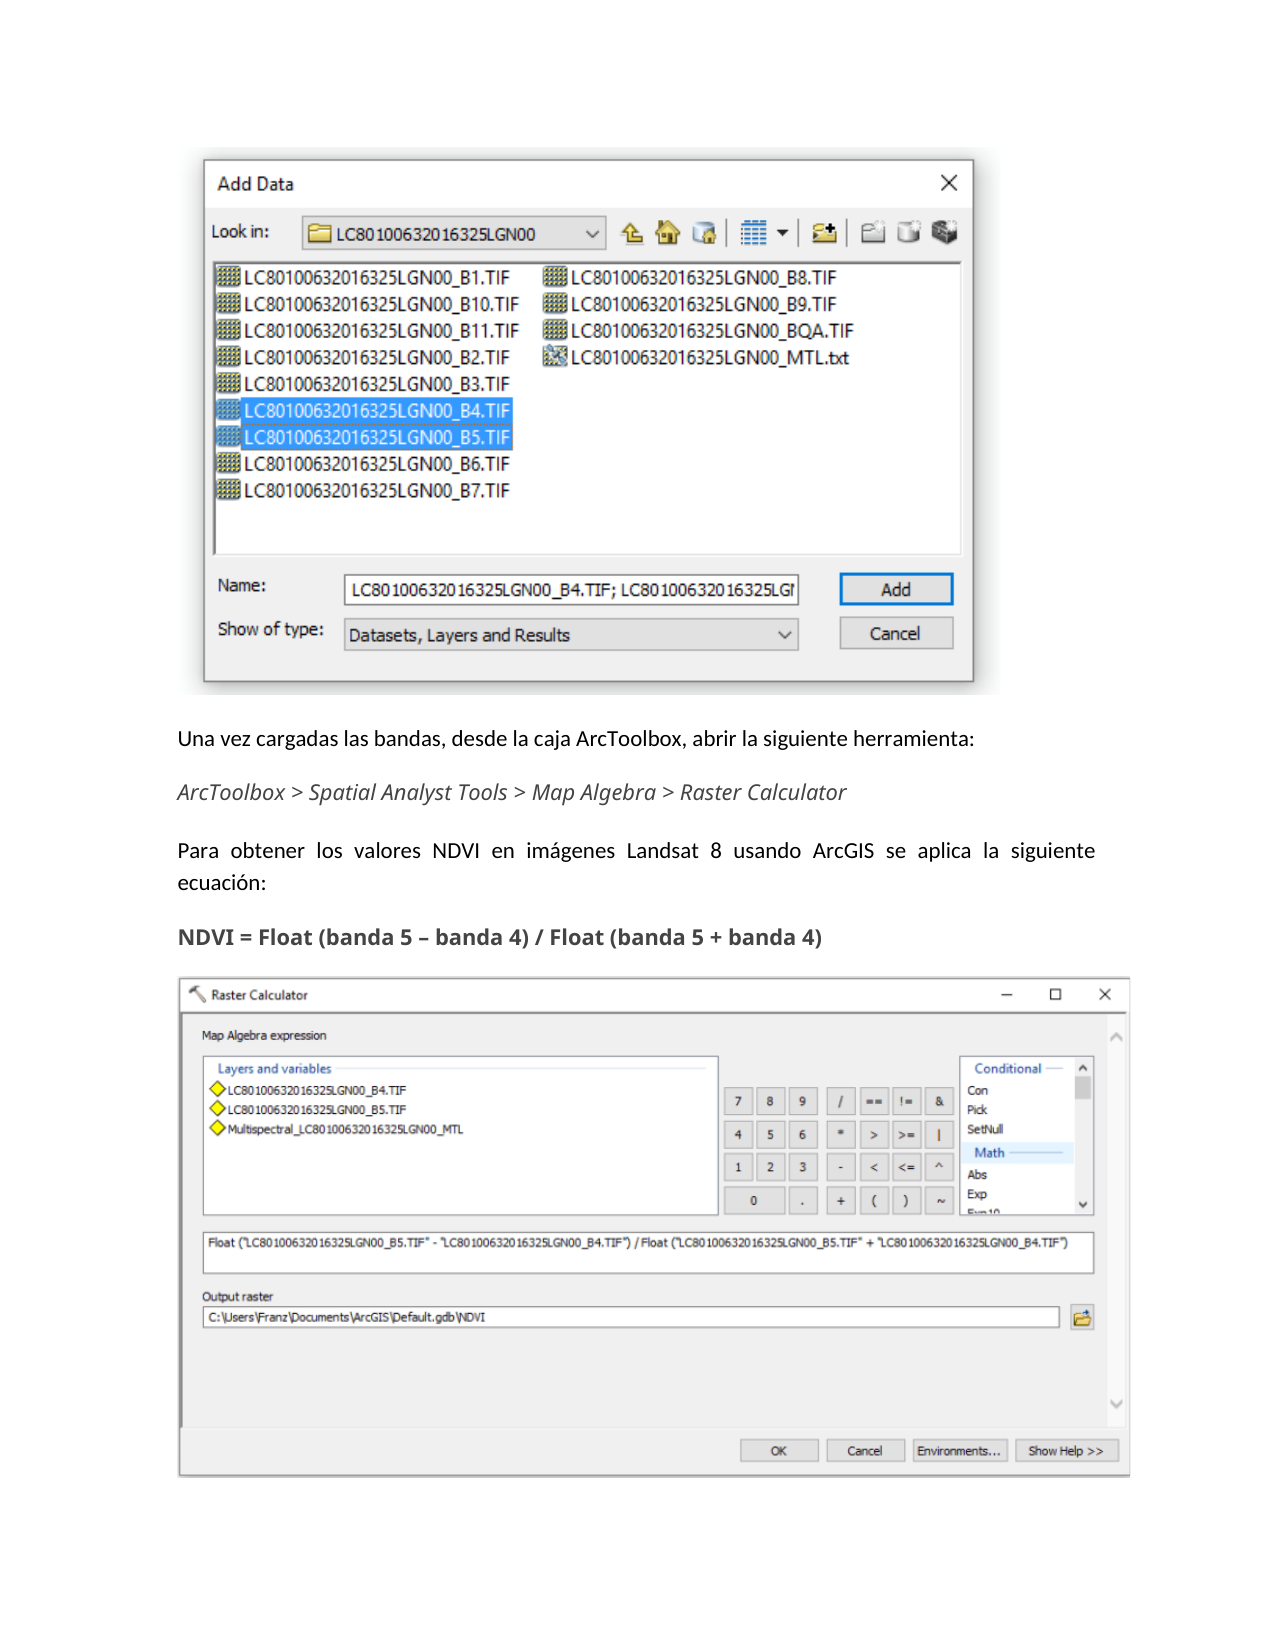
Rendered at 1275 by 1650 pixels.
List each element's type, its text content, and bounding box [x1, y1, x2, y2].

text ArcToolbox > Spatial Analyst Tools > Map Algebra > Raster Calculator [177, 777, 1098, 806]
text Para obtener los valores NDVI en imágenes Landsat 8 usando ArcGIS se aplica la siguiente ecuación: [177, 836, 1098, 896]
picture [177, 976, 1131, 1478]
text Una vez cargadas las bandas, desde la caja ArcToolbox, abrir la siguiente herramienta: [177, 724, 1098, 752]
picture [177, 147, 1001, 695]
text NDVI = Float (banda 5 – banda 4) / Float (banda 5 + banda 4) [177, 921, 1098, 951]
